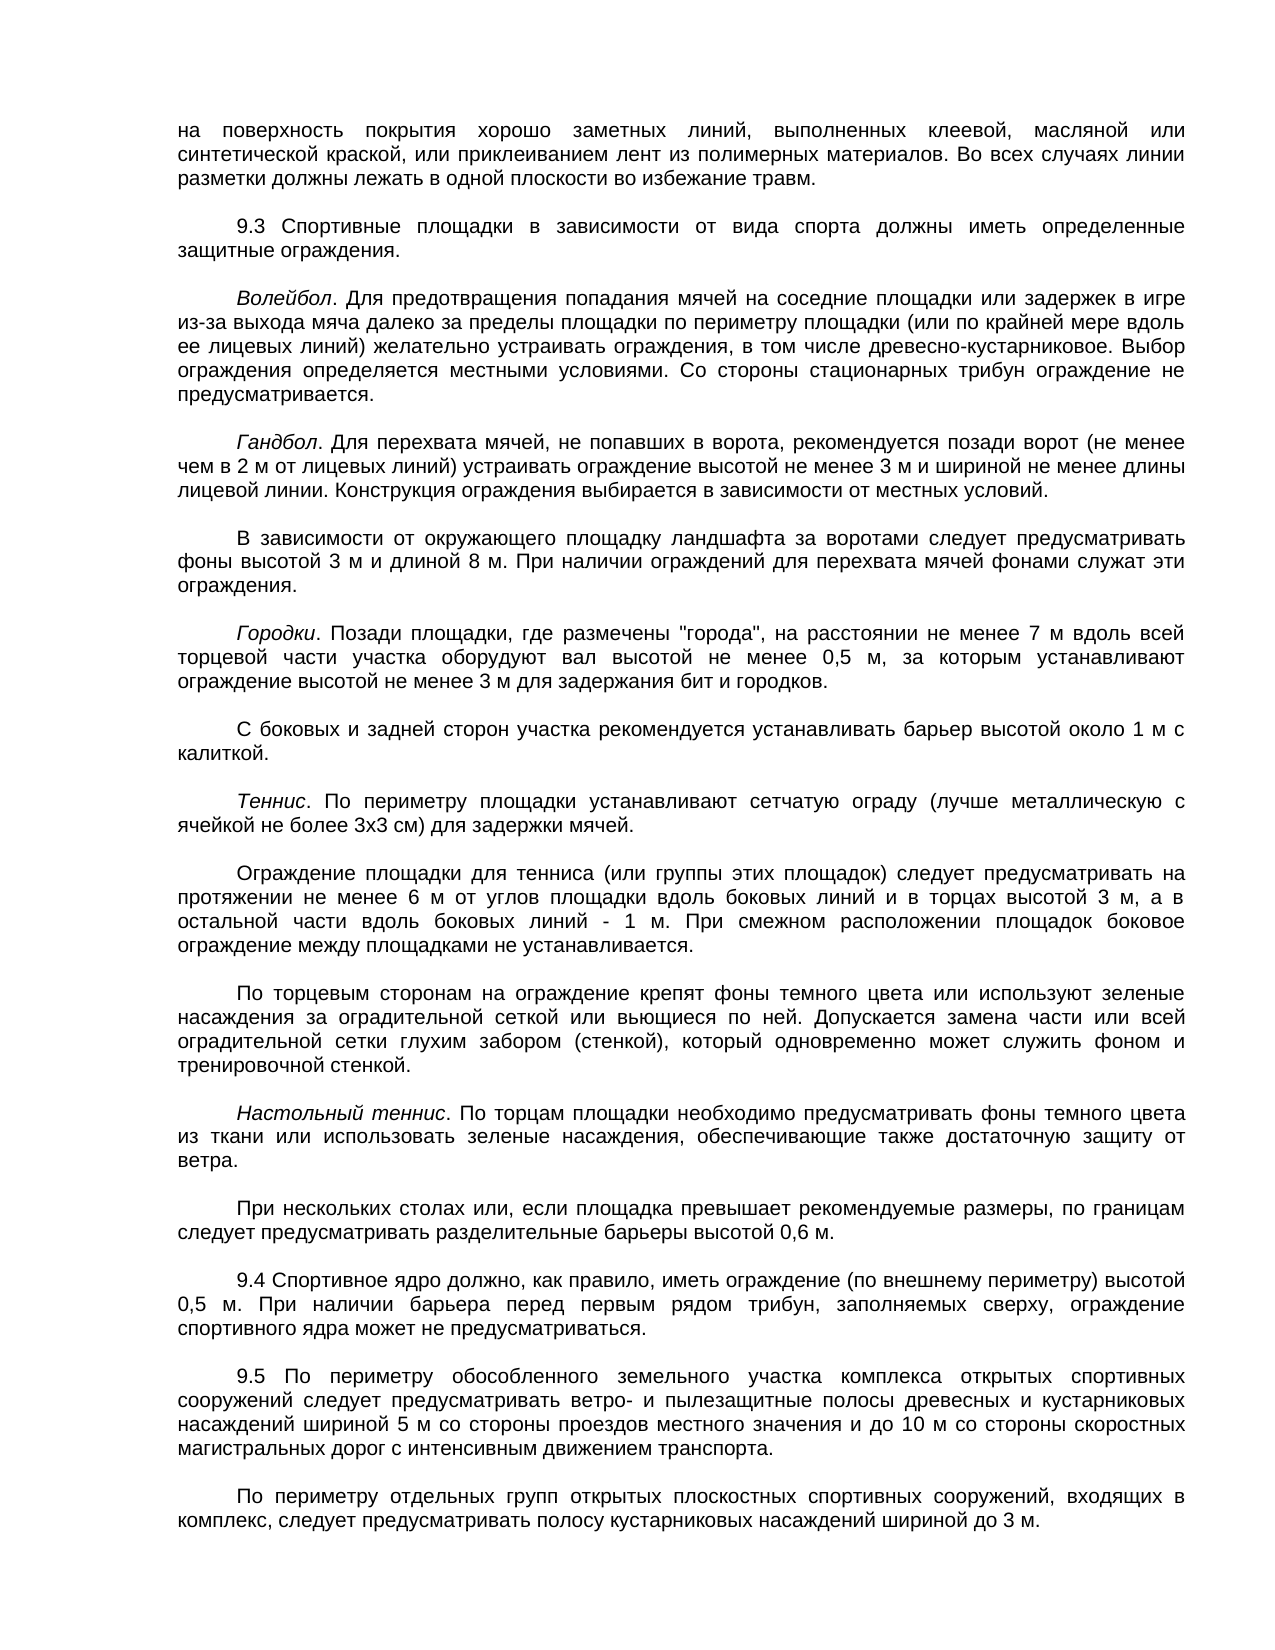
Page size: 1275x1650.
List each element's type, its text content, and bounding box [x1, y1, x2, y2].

text По периметру отдельных групп открытых плоскостных спортивных сооружений, входящих в комплекс, следует предусматривать полосу кустарниковых насаждений шириной до 3 м. [177, 1484, 1186, 1532]
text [177, 118, 1186, 190]
text Ограждение площадки для тенниса (или группы этих площадок) следует предусматривать на протяжении не менее 6 м от углов площадки вдоль боковых линий и в торцах высотой 3 м, а в остальной части вдоль боковых линий - 1 м. При смежном расположении площадок боковое ограждение между площадками не устанавливается. [177, 861, 1186, 957]
text С боковых и задней сторон участка рекомендуется устанавливать барьер высотой около 1 м с калиткой. [177, 717, 1186, 765]
text Настольный теннис. По торцам площадки необходимо предусматривать фоны темного цвета из ткани или использовать зеленые насаждения, обеспечивающие также достаточную защиту от ветра. [177, 1100, 1186, 1172]
text Гандбол. Для перехвата мячей, не попавших в ворота, рекомендуется позади ворот (не менее чем в 2 м от лицевых линий) устраивать ограждение высотой не менее 3 м и шириной не менее длины лицевой линии. Конструкция ограждения выбирается в зависимости от местных условий. [177, 429, 1186, 501]
text Волейбол. Для предотвращения попадания мячей на соседние площадки или задержек в игре из-за выхода мяча далеко за пределы площадки по периметру площадки (или по крайней мере вдоль ее лицевых линий) желательно устраивать ограждения, в том числе древесно-кустарниковое. Выбор ограждения определяется местными условиями. Со стороны стационарных трибун ограждение не предусматривается. [177, 286, 1186, 406]
text 9.4 Спортивное ядро должно, как правило, иметь ограждение (по внешнему периметру) высотой 0,5 м. При наличии барьера перед первым рядом трибун, заполняемых сверху, ограждение спортивного ядра может не предусматриваться. [177, 1268, 1186, 1340]
text 9.3 Спортивные площадки в зависимости от вида спорта должны иметь определенные защитные ограждения. [177, 214, 1186, 262]
text В зависимости от окружающего площадку ландшафта за воротами следует предусматривать фоны высотой 3 м и длиной 8 м. При наличии ограждений для перехвата мячей фонами служат эти ограждения. [177, 525, 1186, 597]
text 9.5 По периметру обособленного земельного участка комплекса открытых спортивных сооружений следует предусматривать ветро- и пылезащитные полосы древесных и кустарниковых насаждений шириной 5 м со стороны проездов местного значения и до 10 м со стороны скоростных магистральных дорог с интенсивным движением транспорта. [177, 1364, 1186, 1460]
text Теннис. По периметру площадки устанавливают сетчатую ограду (лучше металлическую с ячейкой не более 3х3 см) для задержки мячей. [177, 789, 1186, 837]
text По торцевым сторонам на ограждение крепят фоны темного цвета или используют зеленые насаждения за оградительной сеткой или вьющиеся по ней. Допускается замена части или всей оградительной сетки глухим забором (стенкой), который одновременно может служить фоном и тренировочной стенкой. [177, 981, 1186, 1076]
text При нескольких столах или, если площадка превышает рекомендуемые размеры, по границам следует предусматривать разделительные барьеры высотой 0,6 м. [177, 1196, 1186, 1244]
text Городки. Позади площадки, где размечены "города", на расстоянии не менее 7 м вдоль всей торцевой части участка оборудуют вал высотой не менее 0,5 м, за которым устанавливают ограждение высотой не менее 3 м для задержания бит и городков. [177, 621, 1186, 693]
